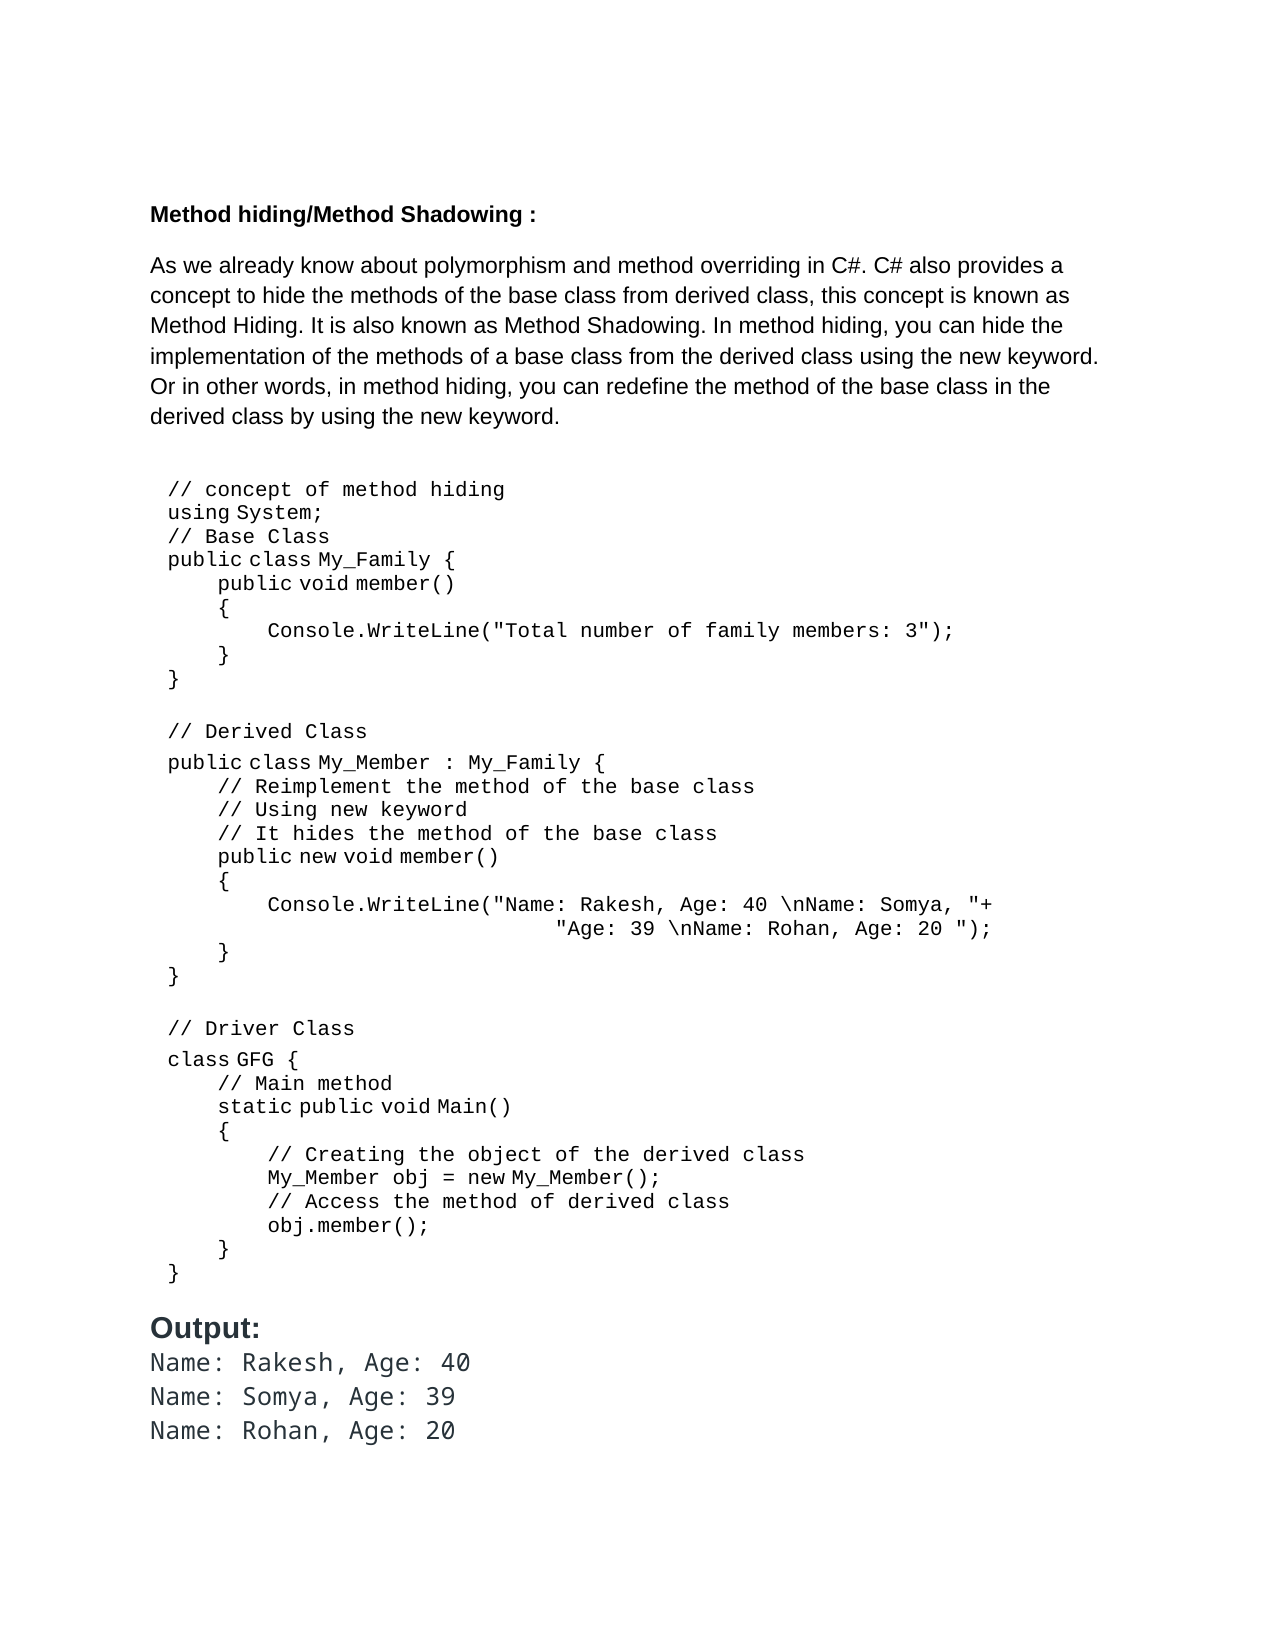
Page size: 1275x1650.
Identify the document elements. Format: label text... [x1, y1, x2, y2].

text Name: Somya, Age: 39 [150, 1379, 1125, 1413]
text Name: Rohan, Age: 20 [150, 1413, 1125, 1447]
text As we already know about polymorphism and method overriding in C#. C# also provides a concept to hide the methods of the base class from derived class, this concept is known as Method Hiding. It is also known as Method Shadowing. In method hiding, you can hide the implementation of the methods of a base class from the derived class using the new keyword. Or in other words, in method hiding, you can redefine the method of the base class in the derived class by using the new keyword. [150, 252, 1125, 429]
text Name: Rakesh, Age: 40 [150, 1345, 1125, 1379]
text Output: [150, 1310, 1125, 1345]
text Method hiding/Method Shadowing : [150, 201, 1125, 227]
table_header // concept of method hiding using System; // Base Class public class My_Family { public void member() { Console.WriteLine("Total number of family members: 3"); } } // Derived Class public class My_Member : My_Family { // Reimplement the method of the base class // Using new keyword // It hides the method of the base class public new void member() { Console.WriteLine("Name: Rakesh, Age: 40 \nName: Somya, "+ "Age: 39 \nName: Rohan, Age: 20 "); } } // Driver Class class GFG { // Main method static public void Main() { // Creating the object of the derived class My_Member obj = new My_Member(); // Access the method of derived class obj.member(); } } [150, 454, 1221, 1310]
